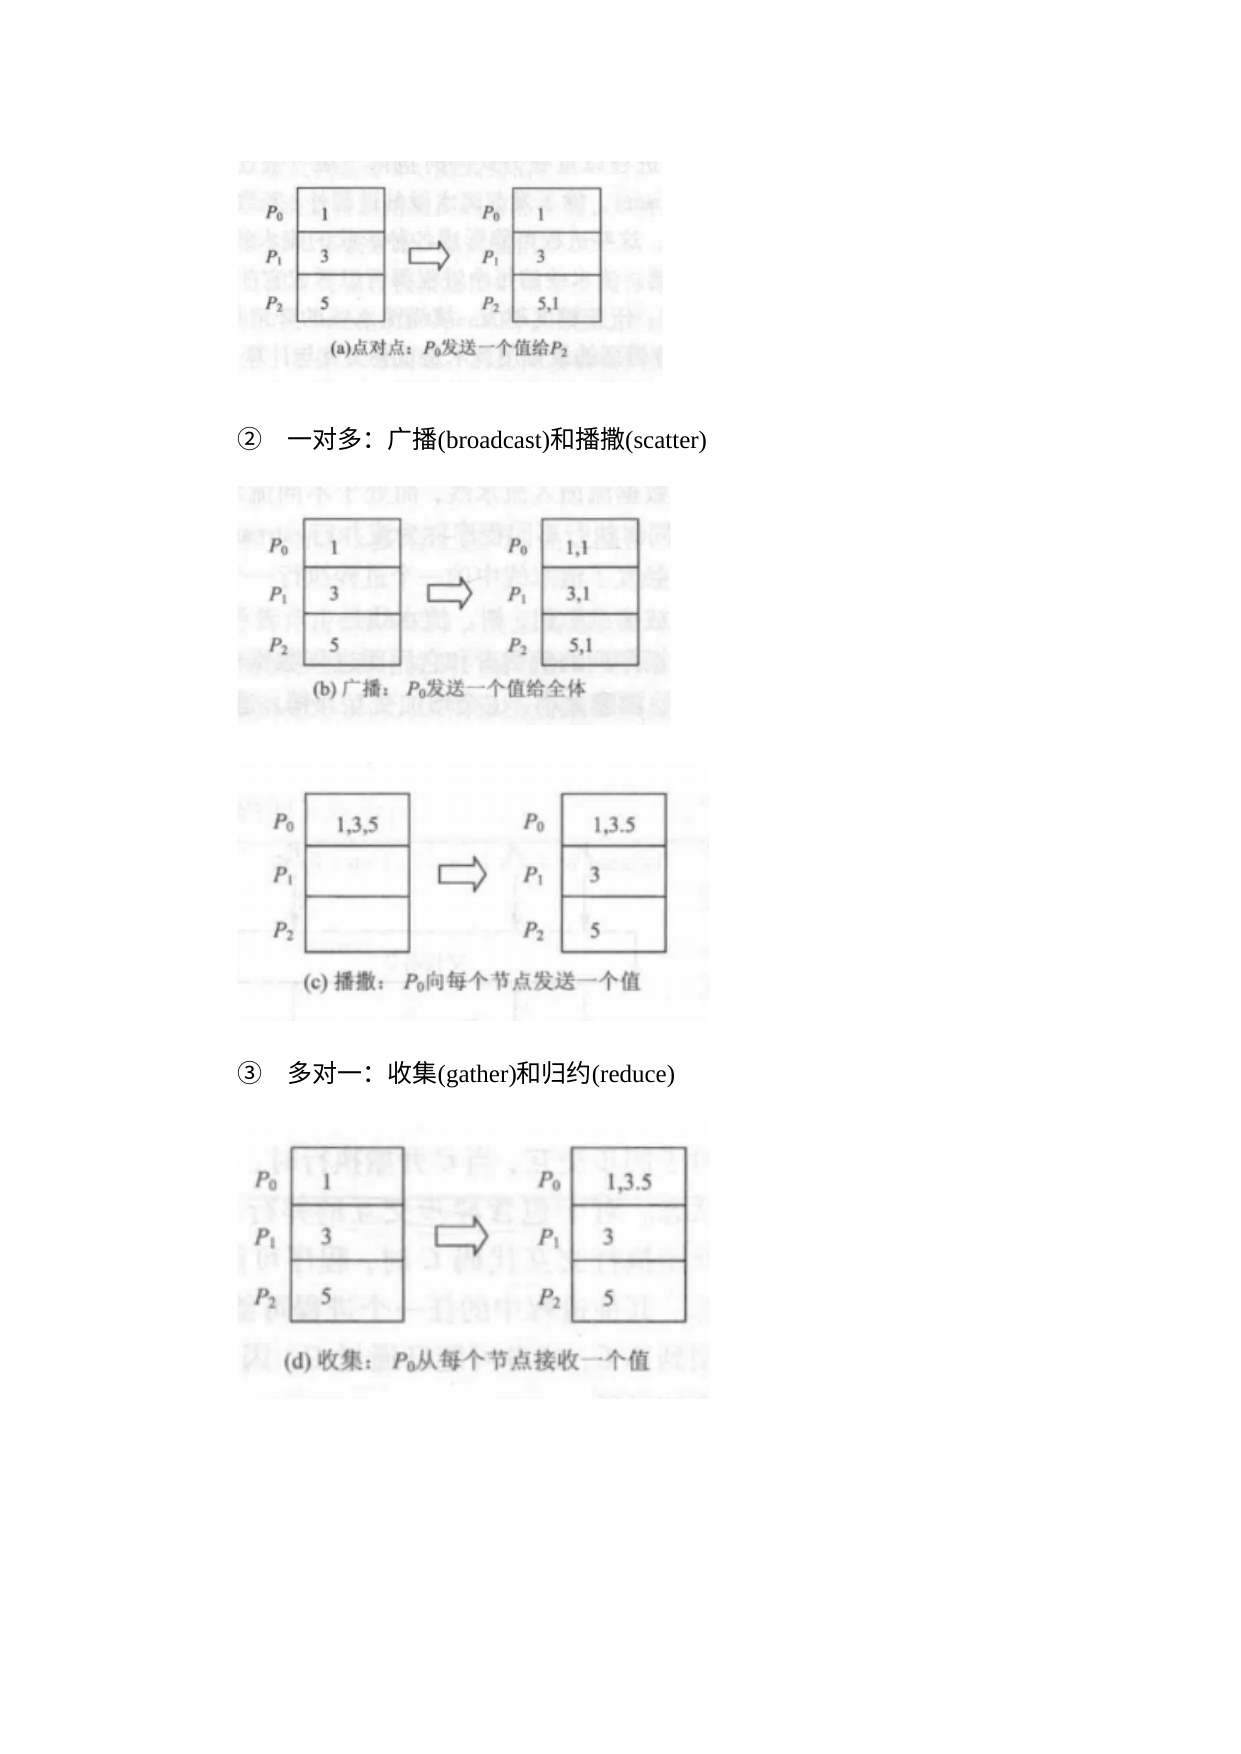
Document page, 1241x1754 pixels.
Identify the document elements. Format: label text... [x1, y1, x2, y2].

picture [237, 161, 663, 382]
list 多对一：收集(gather)和归约(reduce) [187, 1039, 1053, 1104]
picture [237, 486, 671, 725]
list 一对多：广播(broadcast)和播撒(scatter) [187, 405, 1053, 470]
picture [237, 1120, 710, 1399]
picture [237, 762, 709, 1021]
